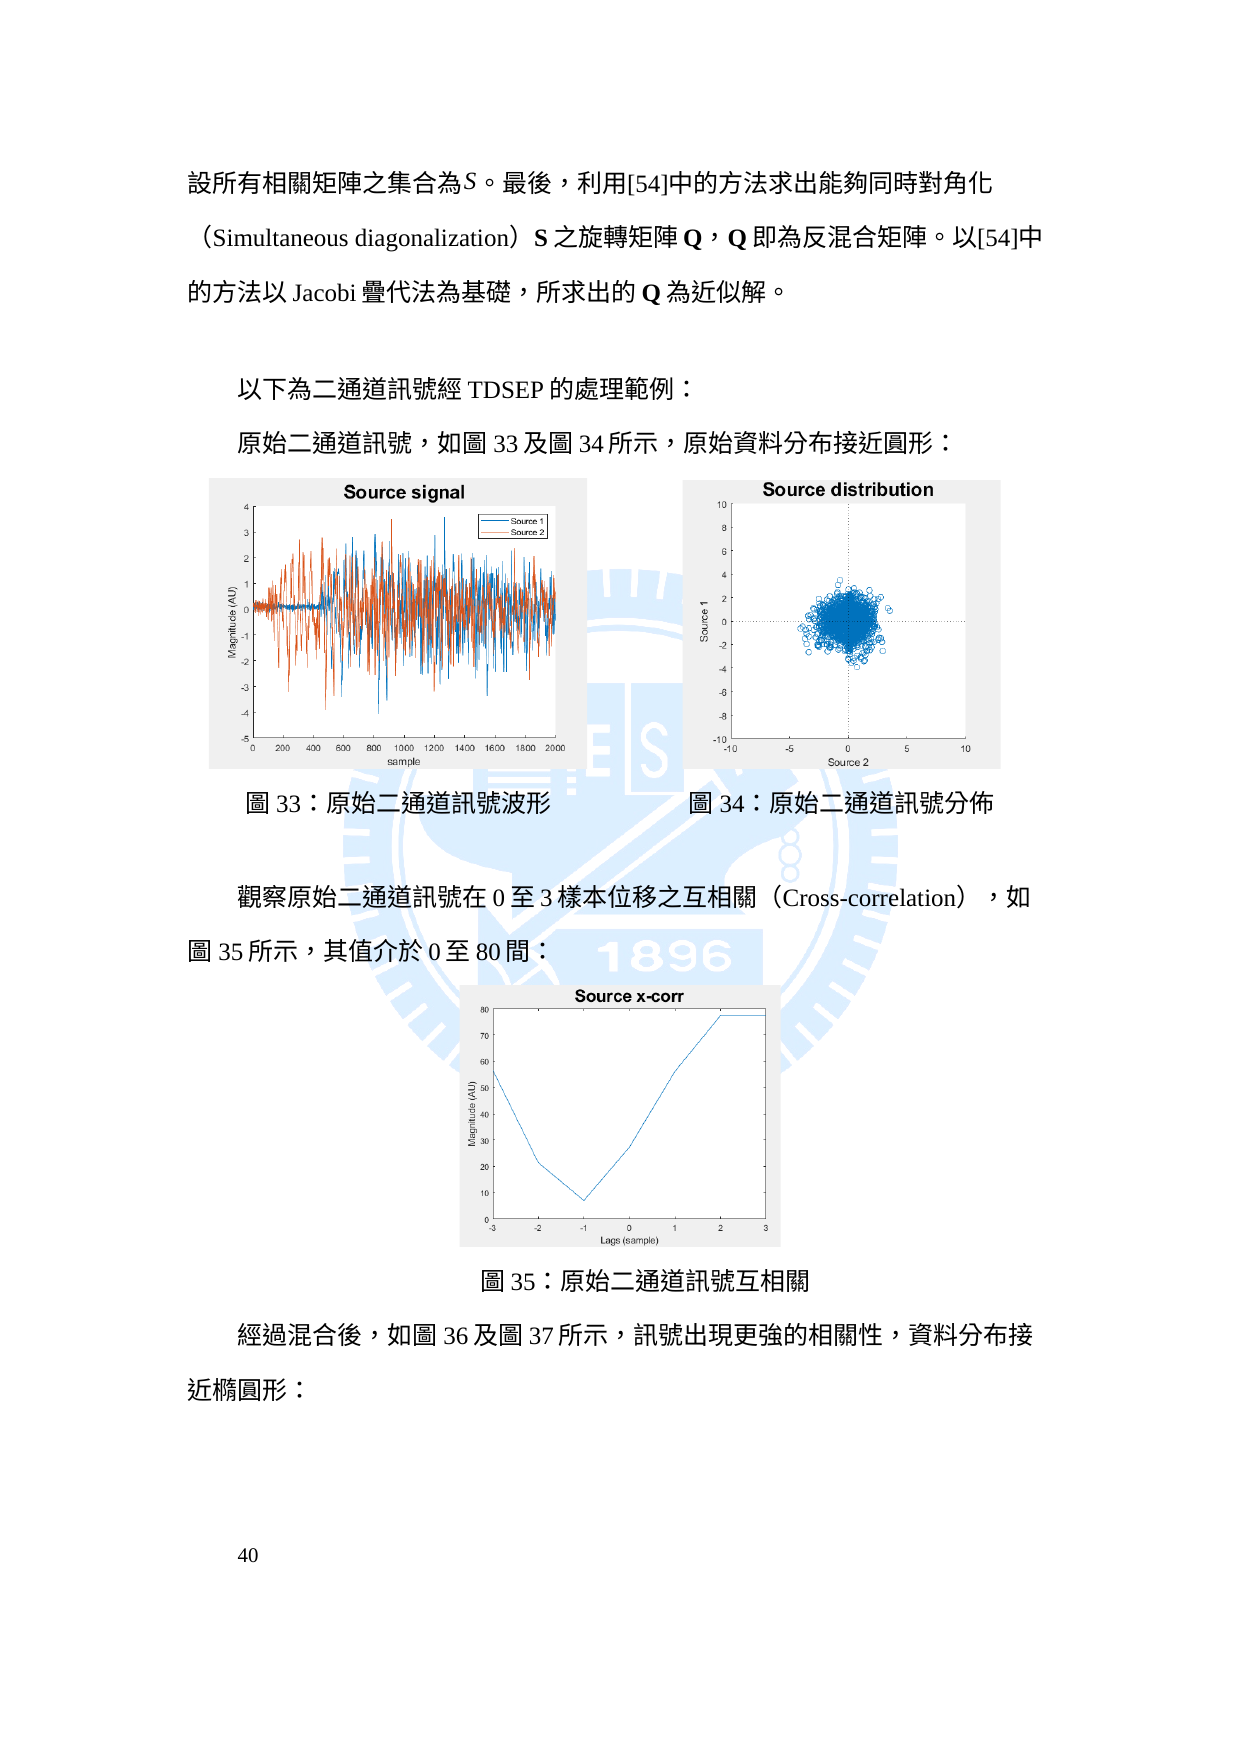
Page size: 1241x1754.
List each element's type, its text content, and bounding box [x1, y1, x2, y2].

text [187, 163, 1053, 308]
picture [459, 985, 781, 1247]
table_cell 圖 33：原始二通道訊號波形 [176, 783, 620, 834]
text 經過混合後，如圖 36及圖 37所示，訊號出現更強的相關性，資料分布接近橢圓形： [187, 1316, 1053, 1406]
table_header [176, 478, 620, 783]
text 以下為二通道訊號經TDSEP的處理範例： [187, 369, 1053, 406]
picture [682, 480, 1001, 769]
text 原始二通道訊號，如圖 33及圖 34所示，原始資料分布接近圓形： [187, 424, 1053, 460]
table_cell 圖 34：原始二通道訊號分佈 [620, 783, 1063, 834]
text 圖 35：原始二通道訊號互相關 [187, 1261, 1053, 1298]
text 觀察原始二通道訊號在0至3樣本位移之互相關（Cross-correlation），如圖 35所示，其值介於0至80間： [187, 877, 1053, 968]
table_header [620, 478, 1063, 783]
picture [208, 478, 588, 769]
